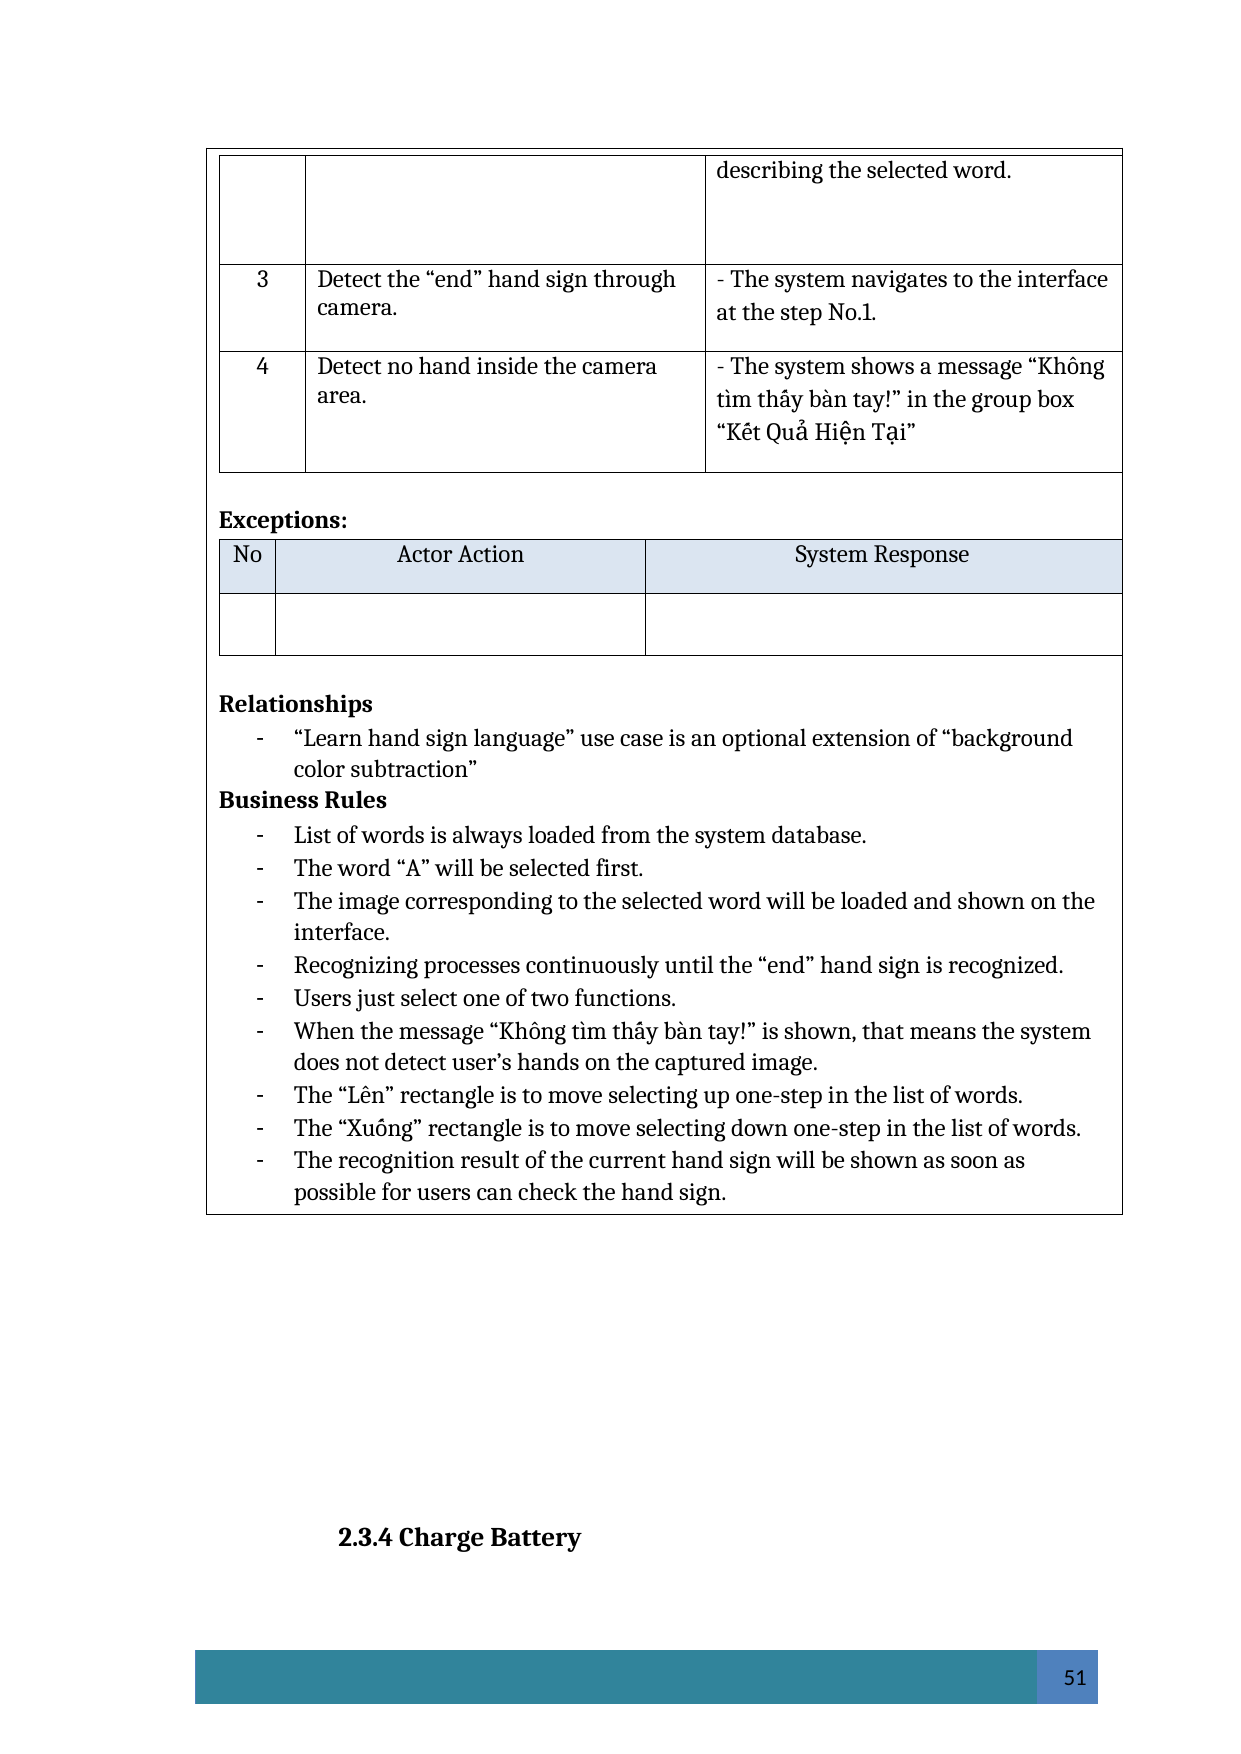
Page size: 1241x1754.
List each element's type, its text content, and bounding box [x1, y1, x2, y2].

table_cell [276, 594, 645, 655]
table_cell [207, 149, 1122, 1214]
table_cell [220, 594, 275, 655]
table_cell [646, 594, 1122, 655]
subtitle 2.3.4 Charge Battery [338, 1522, 1122, 1553]
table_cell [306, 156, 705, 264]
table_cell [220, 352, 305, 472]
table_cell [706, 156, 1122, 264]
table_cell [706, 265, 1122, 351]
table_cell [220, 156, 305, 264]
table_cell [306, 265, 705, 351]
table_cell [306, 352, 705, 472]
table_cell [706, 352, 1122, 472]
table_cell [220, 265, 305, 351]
